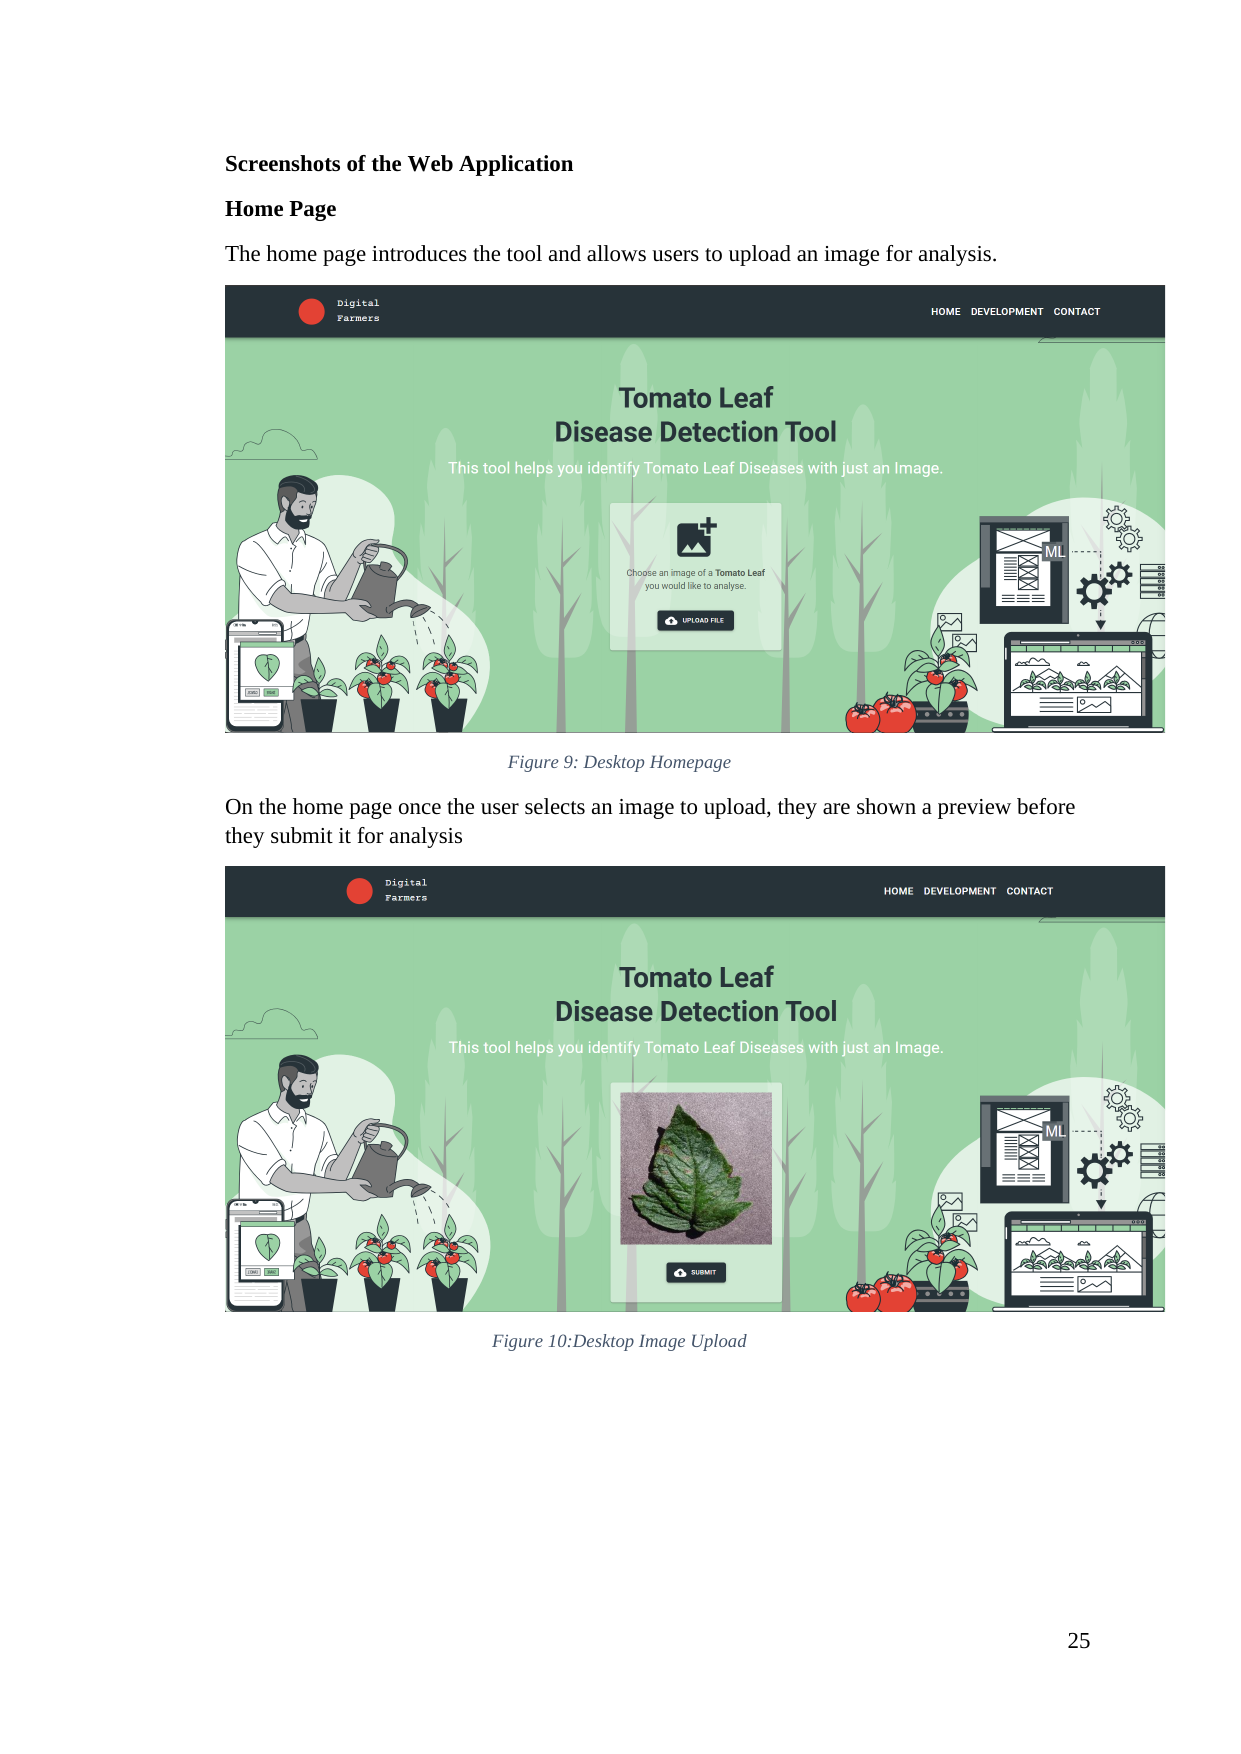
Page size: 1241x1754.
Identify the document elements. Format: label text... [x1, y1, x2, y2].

text Figure 9: Desktop Homepage [150, 751, 1090, 772]
text On the home page once the user selects an image to upload, they are shown a preview before they submit it for analysis [225, 793, 1090, 848]
text Screenshots of the Web Application [225, 150, 1090, 176]
text Home Page [225, 195, 1090, 221]
text Figure 10:Desktop Image Upload [150, 1330, 1090, 1352]
picture [225, 285, 1166, 733]
picture [225, 866, 1166, 1312]
text The home page introduces the tool and allows users to upload an image for analysis. [225, 240, 1090, 267]
